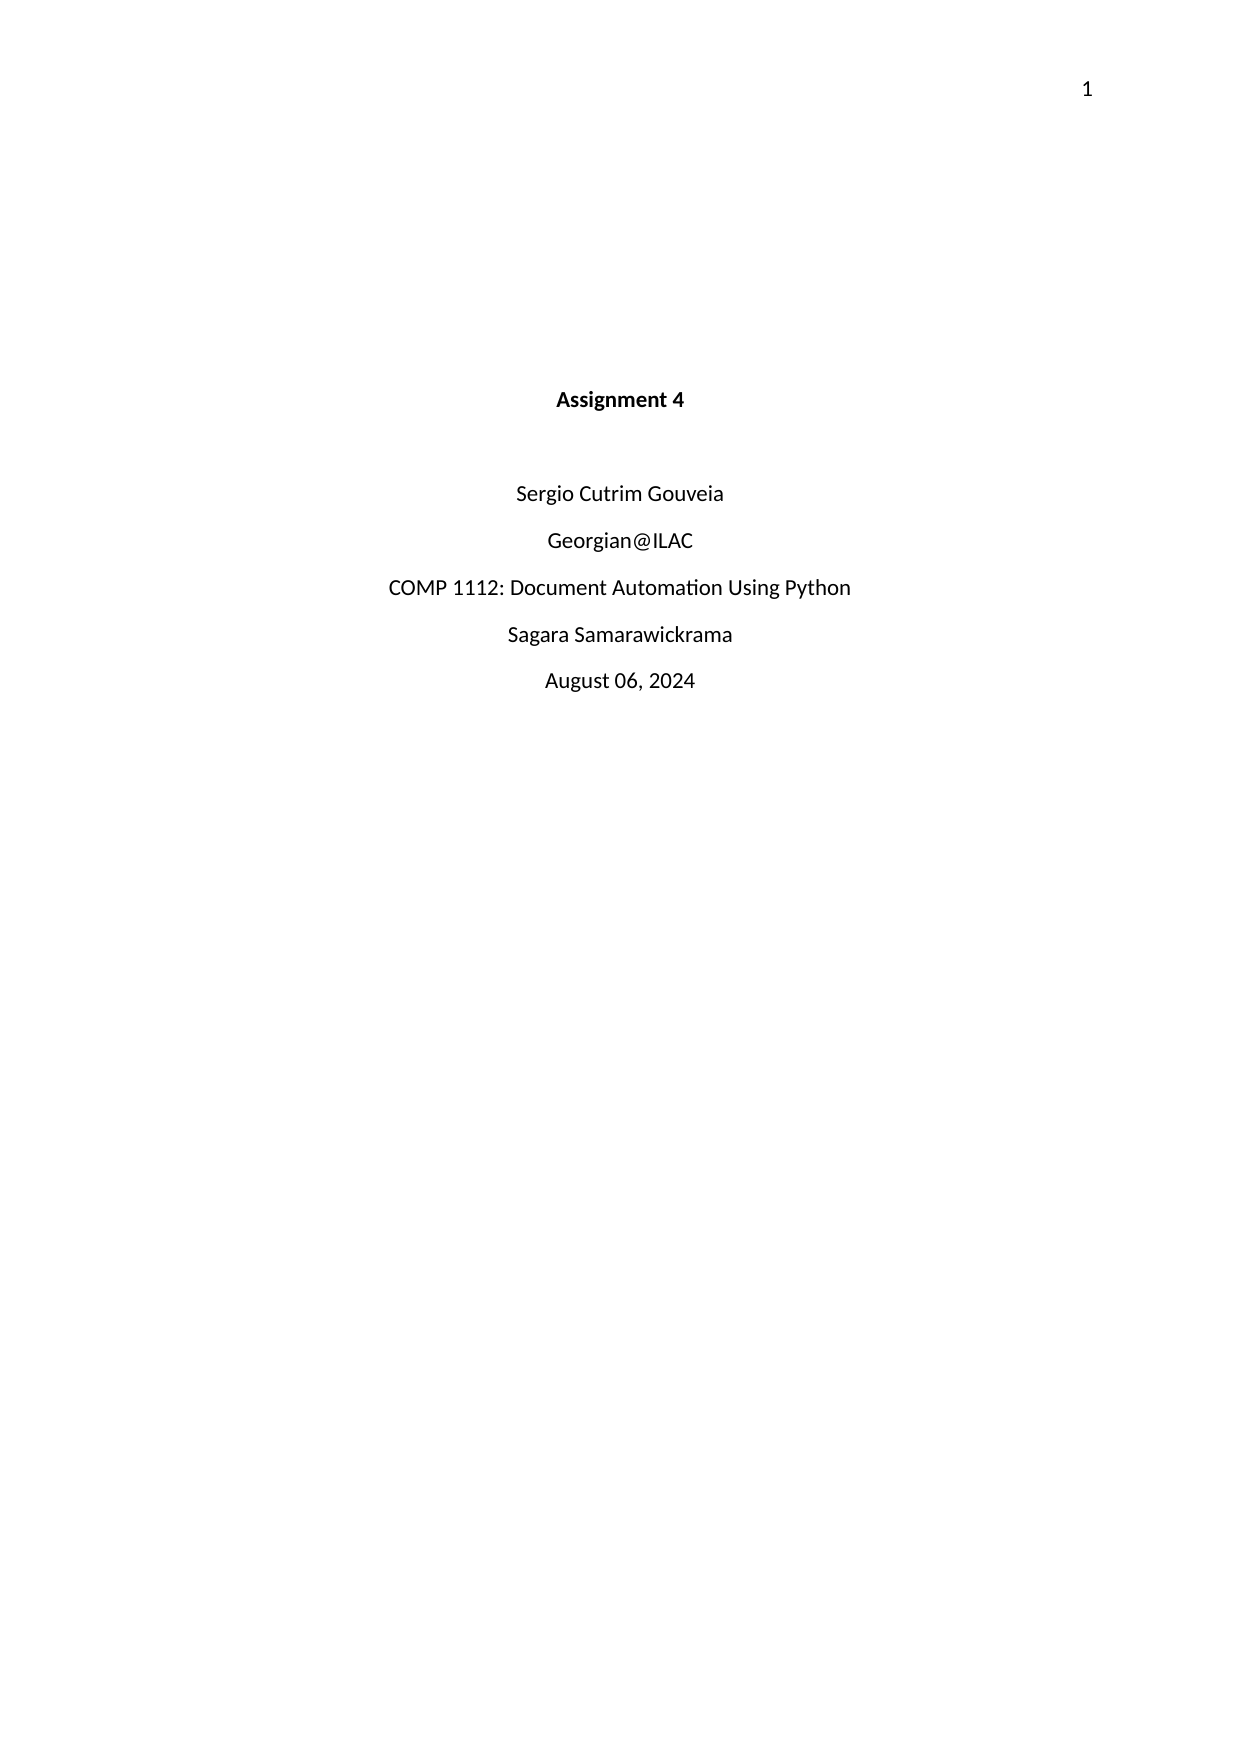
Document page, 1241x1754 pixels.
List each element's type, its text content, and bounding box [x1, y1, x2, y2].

text Sergio Cutrim Gouveia [148, 479, 1092, 507]
text Sagara Samarawickrama [148, 620, 1092, 648]
text Georgian@ILAC [148, 526, 1092, 554]
text August 06, 2024 [148, 667, 1092, 695]
text COMP 1112: Document Automation Using Python [148, 573, 1092, 601]
text Assignment 4 [148, 385, 1092, 413]
